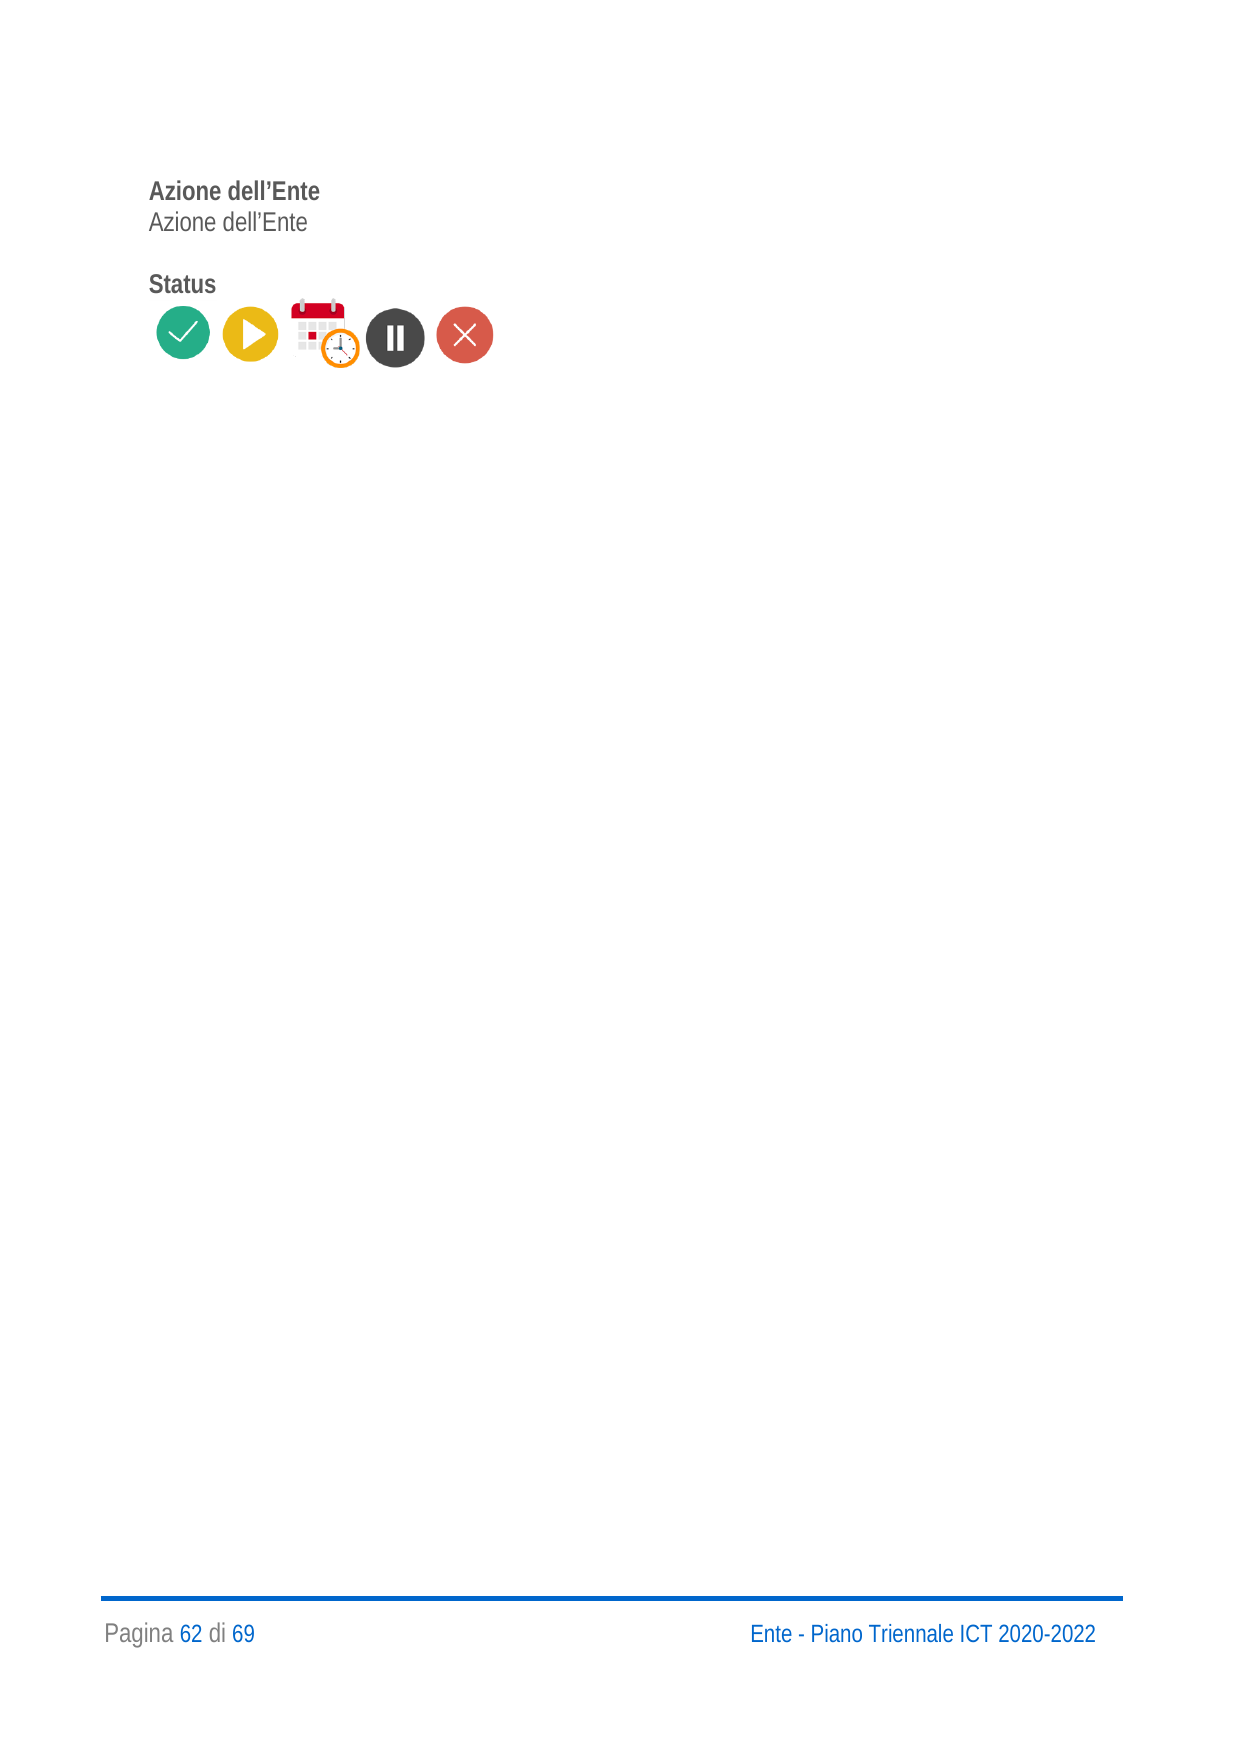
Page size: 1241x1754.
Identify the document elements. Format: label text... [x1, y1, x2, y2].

text Azione dell’Ente [148, 175, 1137, 206]
picture [430, 303, 499, 368]
picture [291, 298, 360, 368]
text Azione dell’Ente [148, 206, 1137, 237]
picture [148, 300, 285, 368]
text Status [148, 268, 1137, 299]
picture [365, 308, 425, 368]
